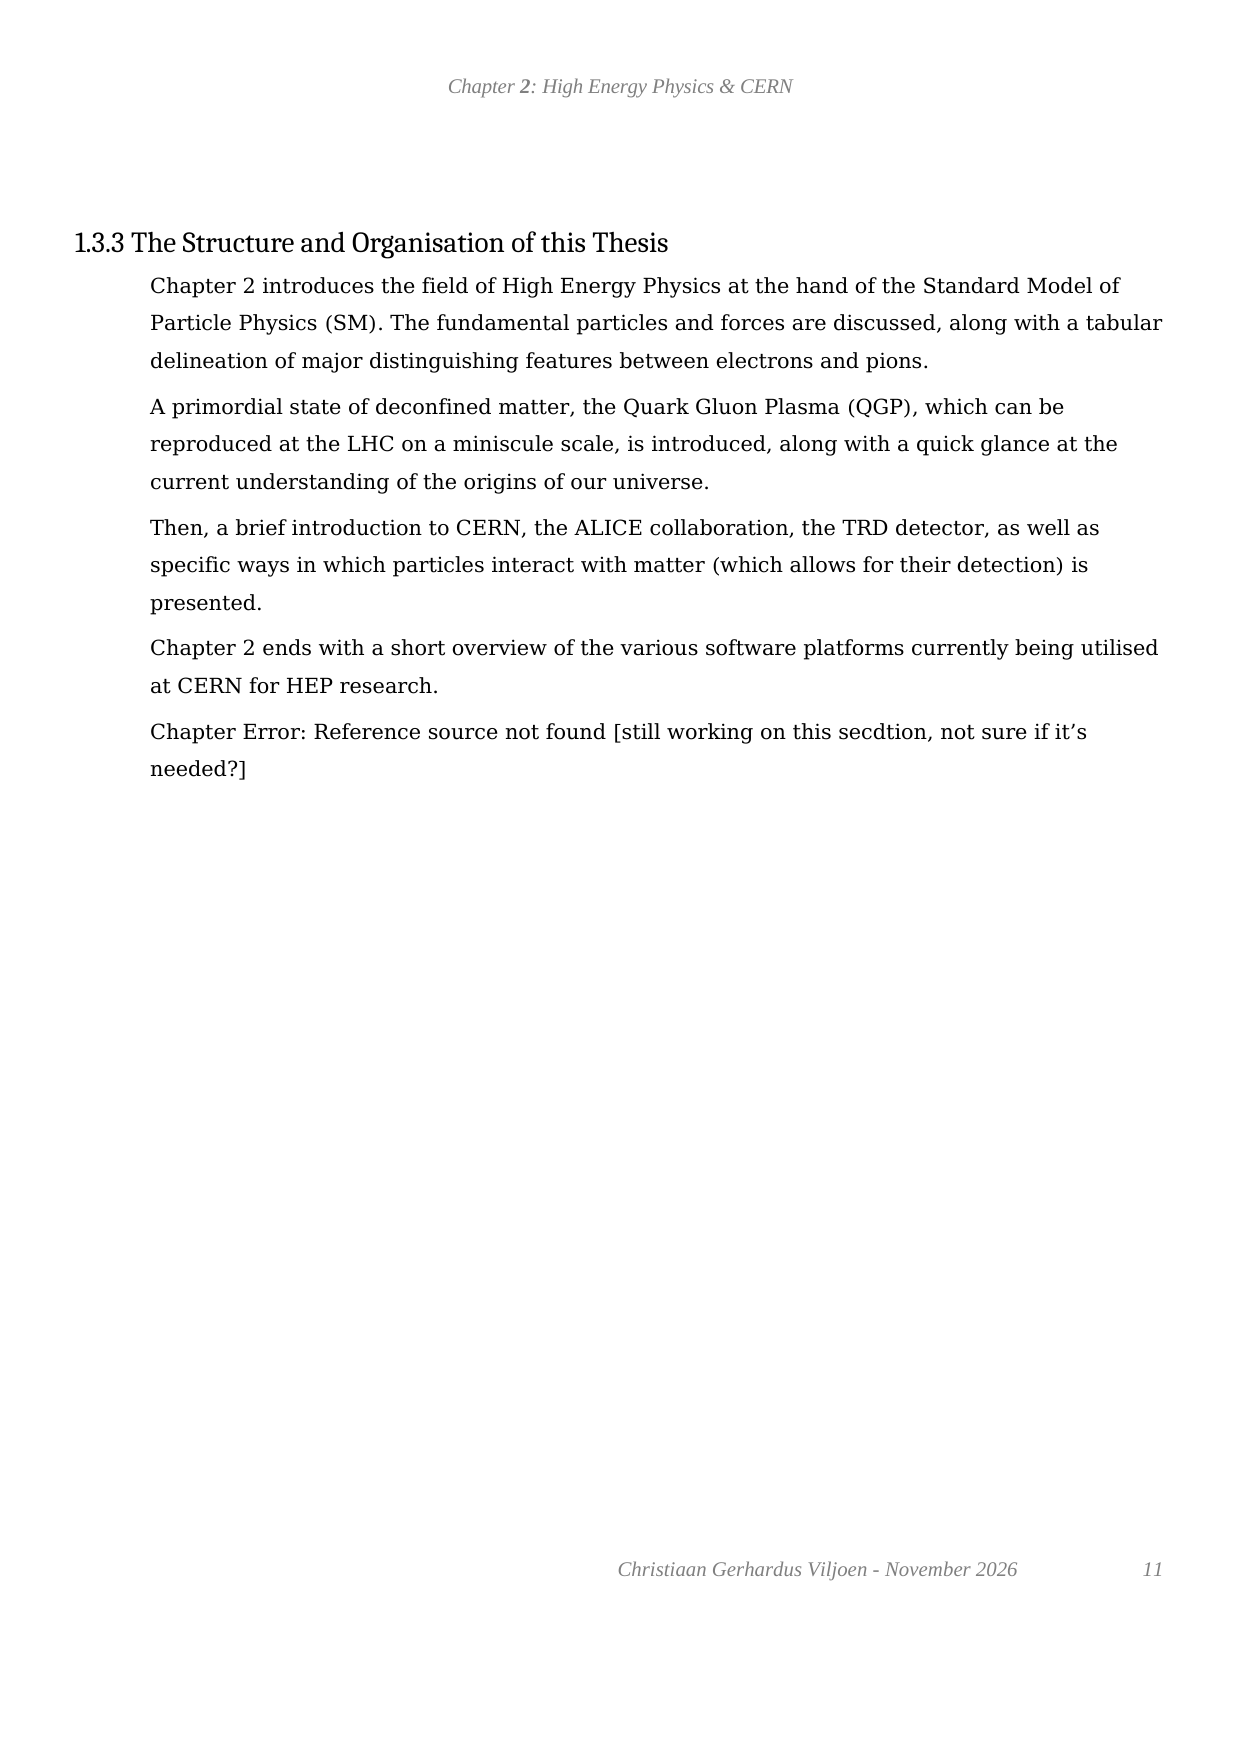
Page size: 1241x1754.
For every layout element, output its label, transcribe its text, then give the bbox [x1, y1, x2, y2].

text Chapter 2 introduces the field of High Energy Physics at the hand of the Standard Model of Particle Physics (SM). The fundamental particles and forces are discussed, along with a tabular delineation of major distinguishing features between electrons and pions. [150, 273, 1165, 373]
text Chapter 2 ends with a short overview of the various software platforms currently being utilised at CERN for HEP research. [150, 635, 1165, 698]
text Then, a brief introduction to CERN, the ALICE collaboration, the TRD detector, as well as specific ways in which particles interact with matter (which allows for their detection) is presented. [150, 514, 1165, 614]
text A primordial state of deconfined matter, the Quark Gluon Plasma (QGP), which can be reproduced at the LHC on a miniscule scale, is introduced, along with a quick glance at the current understanding of the origins of our universe. [150, 393, 1165, 493]
subtitle The Structure and Organisation of this Thesis [75, 227, 1165, 260]
